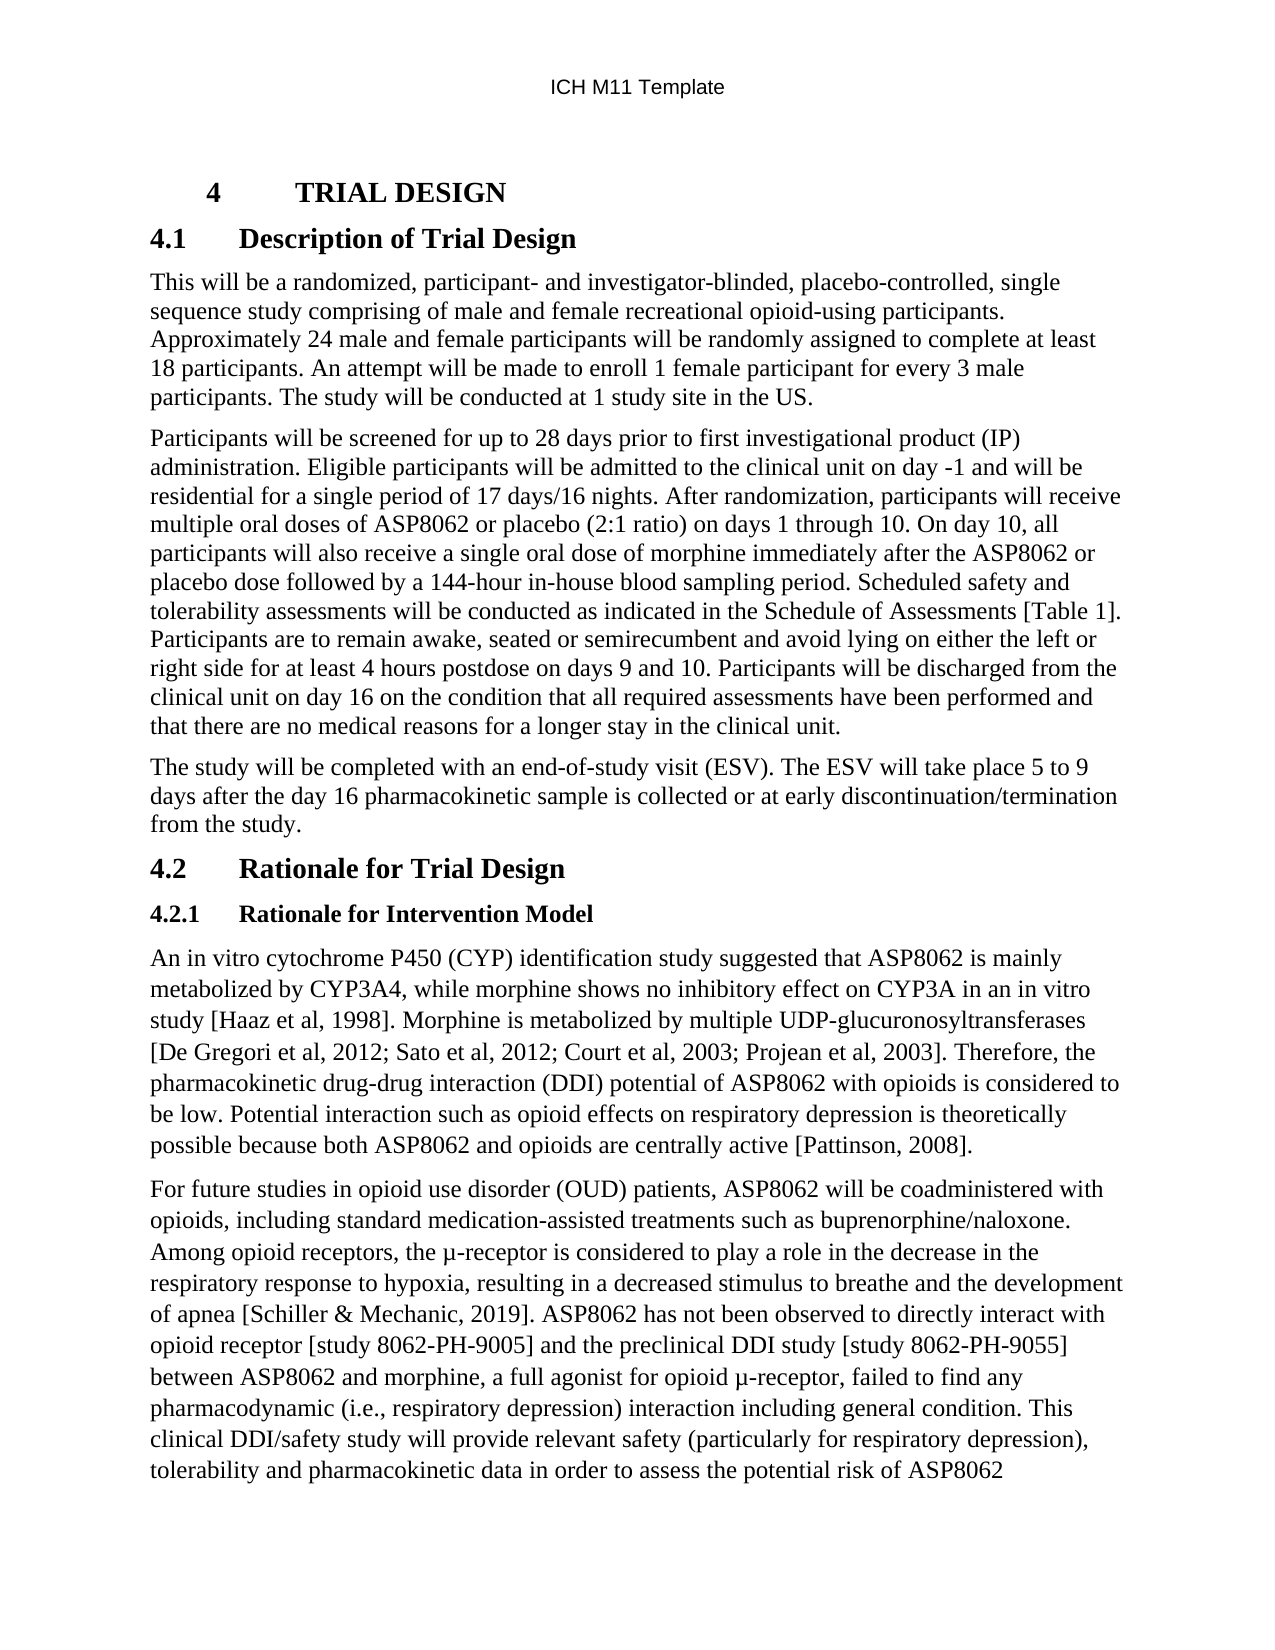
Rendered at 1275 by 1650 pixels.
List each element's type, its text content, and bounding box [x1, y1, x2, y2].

text This will be a randomized, participant- and investigator-blinded, placebo-controlled, single sequence study comprising of male and female recreational opioid-using participants. Approximately 24 male and female participants will be randomly assigned to complete at least 18 participants. An attempt will be made to enroll 1 female participant for every 3 male participants. The study will be conducted at 1 study site in the US. [150, 267, 1125, 411]
subtitle Rationale for Intervention Model [150, 897, 1125, 928]
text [150, 1172, 1125, 1484]
subtitle Trial Design [206, 175, 1125, 208]
text An in vitro cytochrome P450 (CYP) identification study suggested that ASP8062 is mainly metabolized by CYP3A4, while morphine shows no inhibitory effect on CYP3A in an in vitro study [Haaz et al, 1998]. Morphine is metabolized by multiple UDP-glucuronosyltransferases [De Gregori et al, 2012; Sato et al, 2012; Court et al, 2003; Projean et al, 2003]. Therefore, the pharmacokinetic drug-drug interaction (DDI) potential of ASP8062 with opioids is considered to be low. Potential interaction such as opioid effects on respiratory depression is theoretically possible because both ASP8062 and opioids are centrally active [Pattinson, 2008]. [150, 941, 1125, 1159]
subtitle Rationale for Trial Design [150, 851, 1125, 884]
text The study will be completed with an end-of-study visit (ESV). The ESV will take place 5 to 9 days after the day 16 pharmacokinetic sample is collected or at early discontinuation/termination from the study. [150, 752, 1125, 838]
text Participants will be screened for up to 28 days prior to first investigational product (IP) administration. Eligible participants will be admitted to the clinical unit on day -1 and will be residential for a single period of 17 days/16 nights. After randomization, participants will receive multiple oral doses of ASP8062 or placebo (2:1 ratio) on days 1 through 10. On day 10, all participants will also receive a single oral dose of morphine immediately after the ASP8062 or placebo dose followed by a 144-hour in-house blood sampling period. Scheduled safety and tolerability assessments will be conducted as indicated in the Schedule of Assessments [Table 1]. Participants are to remain awake, seated or semirecumbent and avoid lying on either the left or right side for at least 4 hours postdose on days 9 and 10. Participants will be discharged from the clinical unit on day 16 on the condition that all required assessments have been performed and that there are no medical reasons for a longer stay in the clinical unit. [150, 423, 1125, 739]
subtitle Description of Trial Design [150, 221, 1125, 254]
